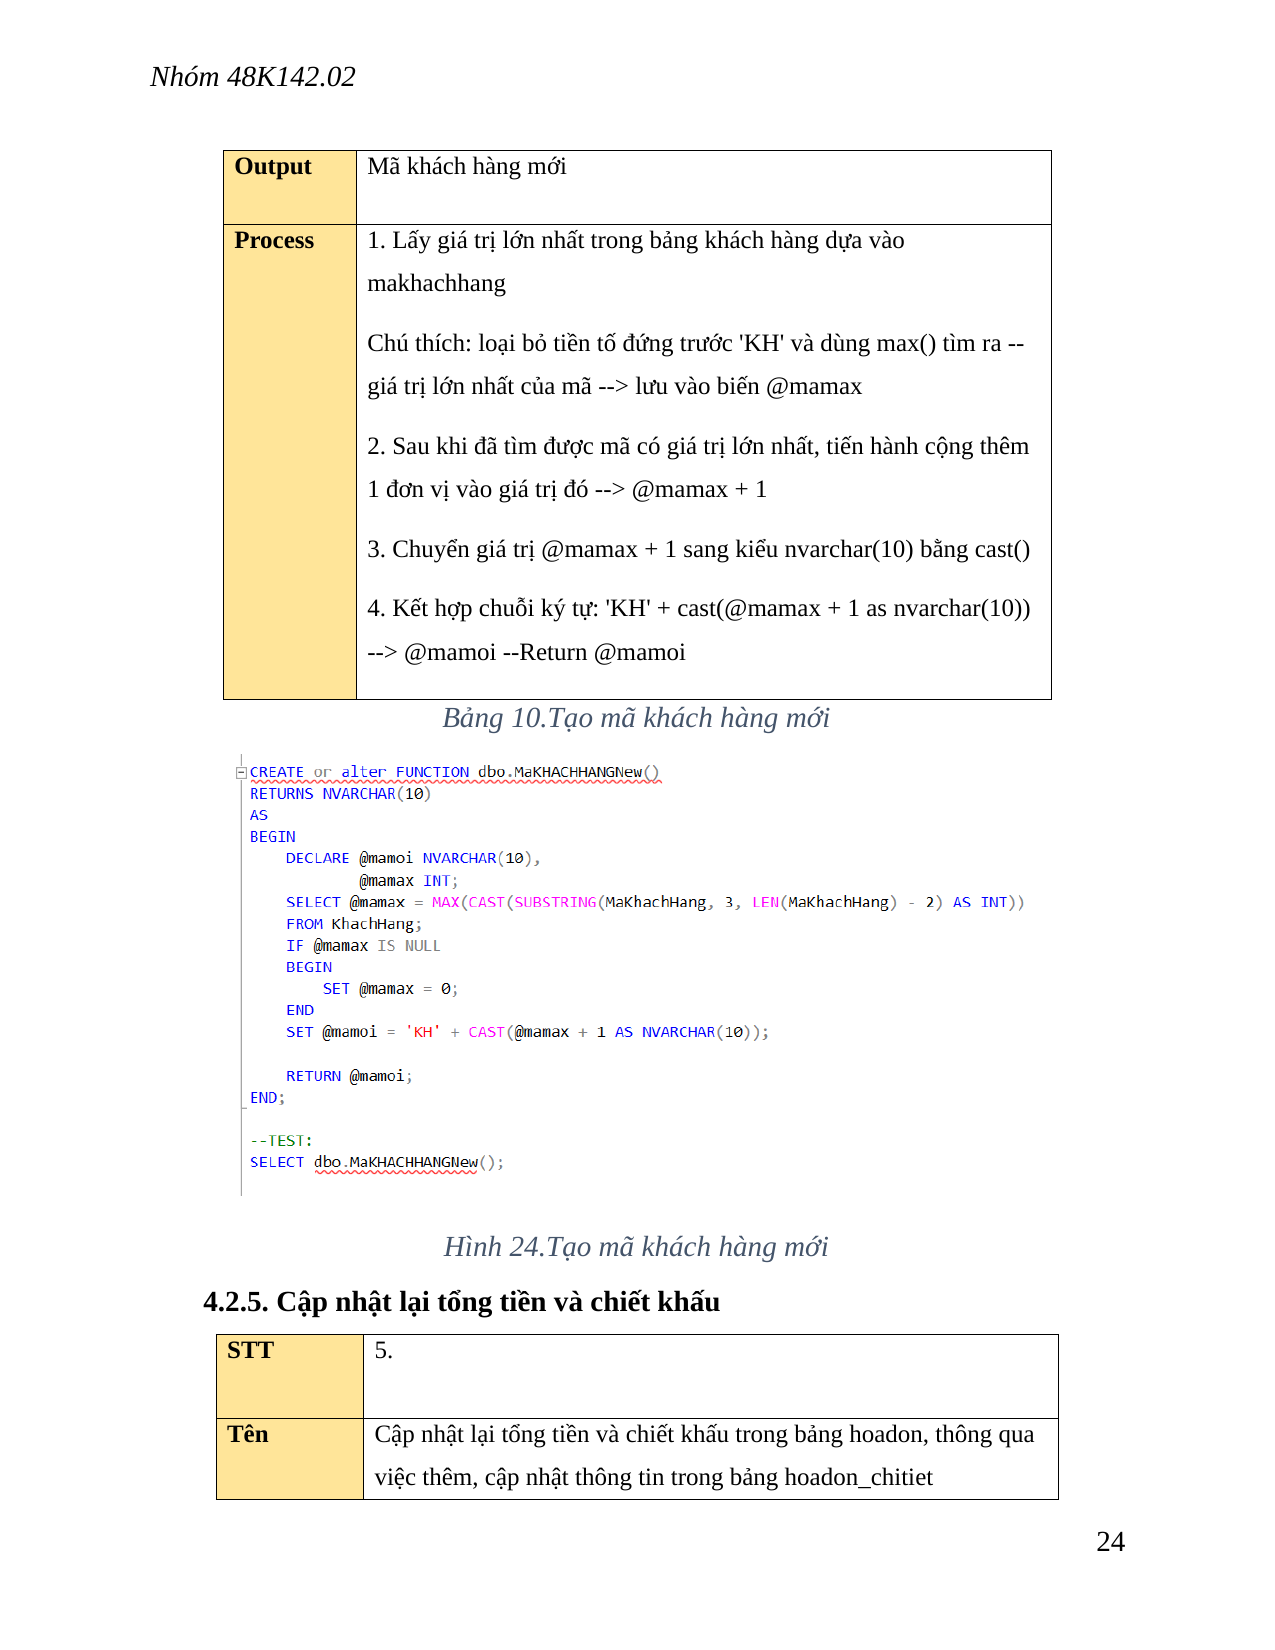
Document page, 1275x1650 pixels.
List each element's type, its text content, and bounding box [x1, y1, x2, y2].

table_cell Output [224, 151, 356, 224]
subtitle Cập nhật lại tổng tiền và chiết khấu [179, 1284, 1125, 1317]
picture [225, 754, 1050, 1196]
table_cell Mã khách hàng mới [357, 151, 1051, 224]
table_cell 1. Lấy giá trị lớn nhất trong bảng khách hàng dựa vào makhachhang Chú thích: loại bỏ tiền tố đứng trước 'KH' và dùng max() tìm ra -- giá trị lớn nhất của mã --> lưu vào biến @mamax 2. Sau khi đã tìm được mã có giá trị lớn nhất, tiến hành cộng thêm 1 đơn vị vào giá trị đó --> @mamax + 1 3. Chuyển giá trị @mamax + 1 sang kiểu nvarchar(10) bằng cast() 4. Kết hợp chuỗi ký tự: 'KH' + cast(@mamax + 1 as nvarchar(10)) --> @mamoi --Return @mamoi [357, 225, 1051, 699]
text Hình 24.Tạo mã khách hàng mới [150, 1229, 1125, 1263]
table_header 5. [364, 1335, 1058, 1418]
text Bảng 10.Tạo mã khách hàng mới [150, 700, 1125, 733]
table_cell Tên [217, 1419, 363, 1499]
table_cell Cập nhật lại tổng tiền và chiết khấu trong bảng hoadon, thông qua việc thêm, cập nhật thông tin trong bảng hoadon_chitiet [364, 1419, 1058, 1499]
table_cell Process [224, 225, 356, 699]
table_header STT [217, 1335, 363, 1418]
